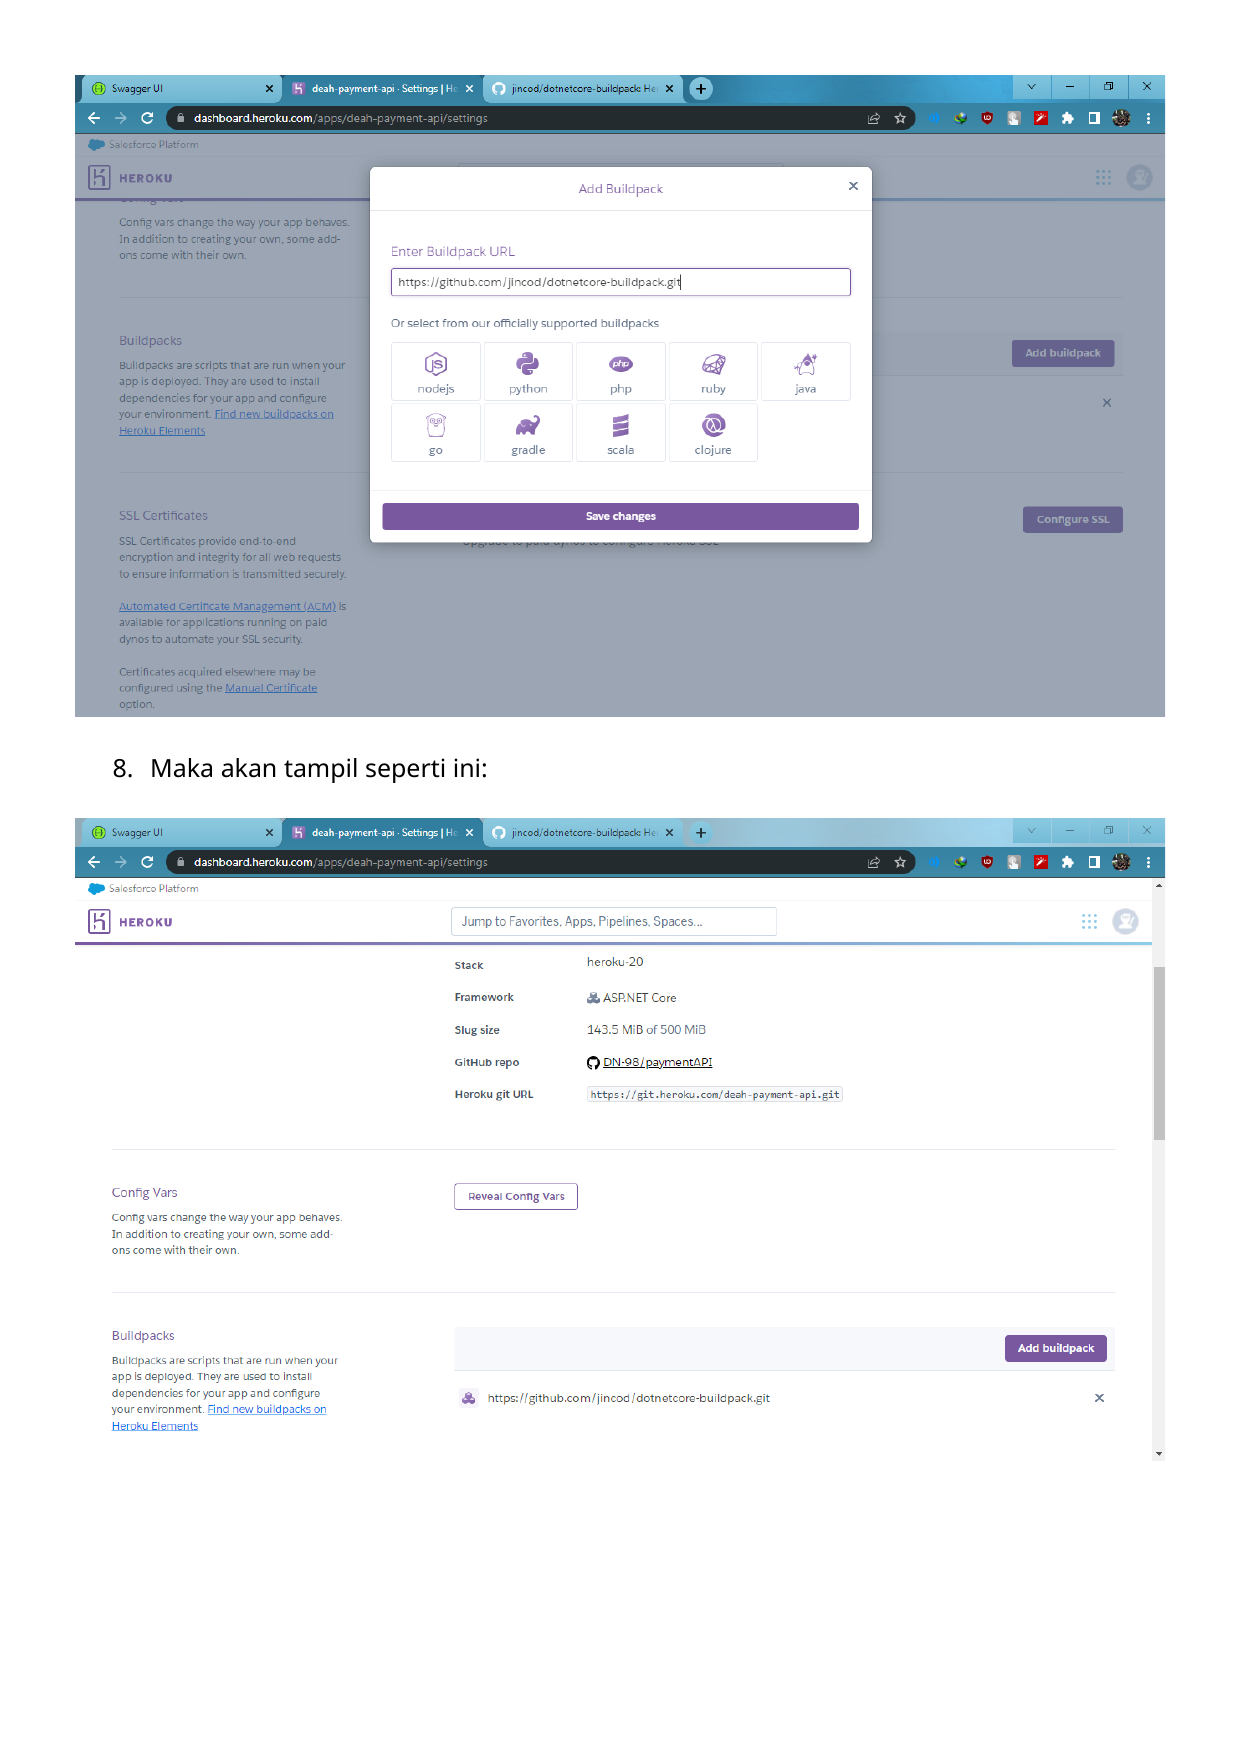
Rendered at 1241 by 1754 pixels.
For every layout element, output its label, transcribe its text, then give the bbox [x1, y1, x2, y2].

picture [75, 818, 1166, 1461]
list Maka akan tampil seperti ini: [112, 751, 1165, 785]
picture [75, 75, 1166, 717]
